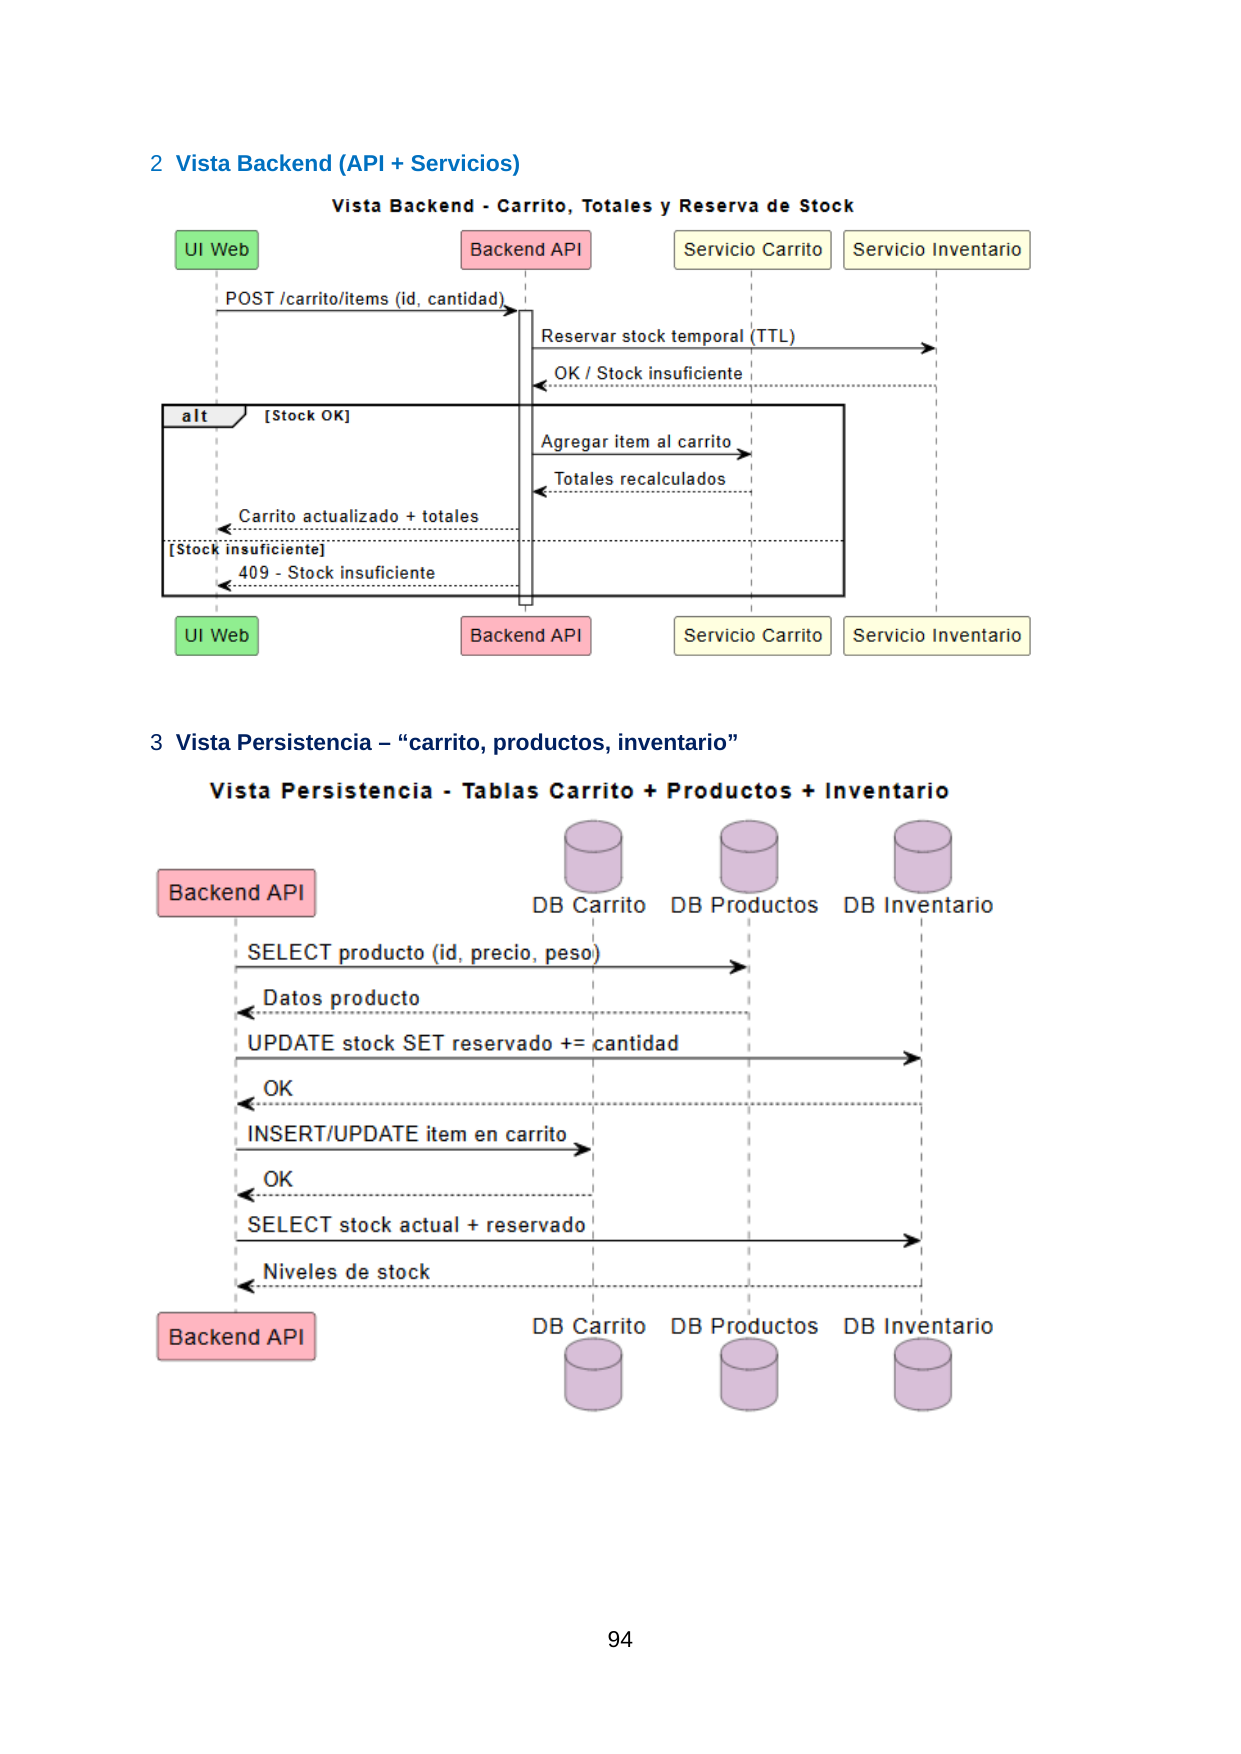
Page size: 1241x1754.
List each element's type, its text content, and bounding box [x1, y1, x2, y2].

text 2️ Vista Backend (API + Servicios) [150, 150, 1090, 176]
text 3️ Vista Persistencia – “carrito, productos, inventario” [150, 728, 1090, 755]
picture [150, 180, 1036, 665]
picture [150, 758, 1007, 1417]
